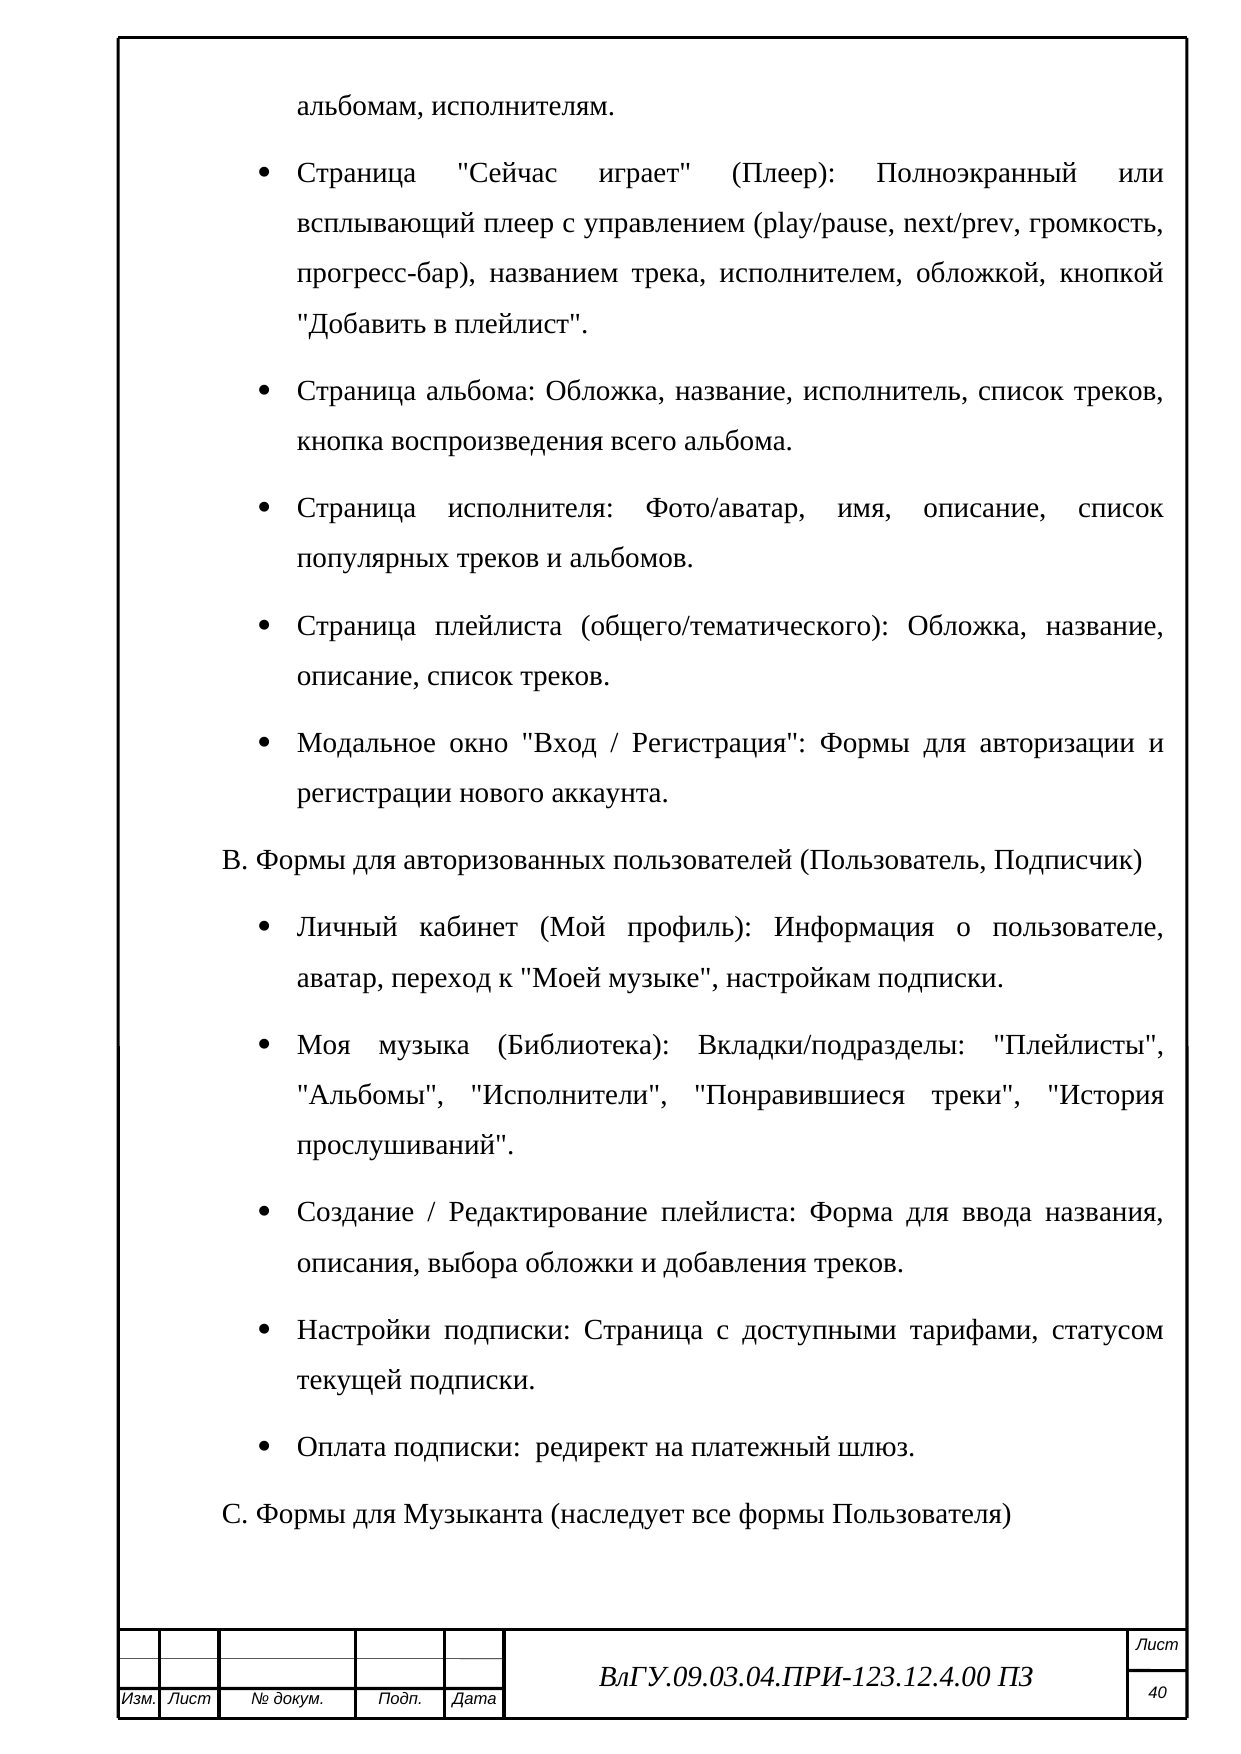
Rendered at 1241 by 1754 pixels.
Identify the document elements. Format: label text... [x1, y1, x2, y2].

text C. Формы для Музыканта (наследует все формы Пользователя) [148, 1496, 1164, 1530]
text B. Формы для авторизованных пользователей (Пользователь, Подписчик) [148, 842, 1164, 876]
list Страница альбома: Обложка, название, исполнитель, список треков, кнопка воспроизведения всего альбома. [259, 373, 1164, 457]
list Настройки подписки: Страница с доступными тарифами, статусом текущей подписки. [259, 1312, 1164, 1396]
list Страница "Сейчас играет" (Плеер): Полноэкранный или всплывающий плеер с управлением (play/pause, next/prev, громкость, прогресс-бар), названием трека, исполнителем, обложкой, кнопкой "Добавить в плейлист". [259, 155, 1164, 339]
list Страница исполнителя: Фото/аватар, имя, описание, список популярных треков и альбомов. [259, 490, 1164, 574]
list Модальное окно "Вход / Регистрация": Формы для авторизации и регистрации нового аккаунта. [259, 725, 1164, 809]
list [259, 88, 1164, 121]
list Личный кабинет (Мой профиль): Информация о пользователе, аватар, переход к "Моей музыке", настройкам подписки. [259, 909, 1164, 993]
list Моя музыка (Библиотека): Вкладки/подразделы: "Плейлисты", "Альбомы", "Исполнители", "Понравившиеся треки", "История прослушиваний". [259, 1027, 1164, 1161]
list Создание / Редактирование плейлиста: Форма для ввода названия, описания, выбора обложки и добавления треков. [259, 1194, 1164, 1278]
list Страница плейлиста (общего/тематического): Обложка, название, описание, список треков. [259, 608, 1164, 692]
list Оплата подписки: редирект на платежный шлюз. [259, 1429, 1164, 1463]
